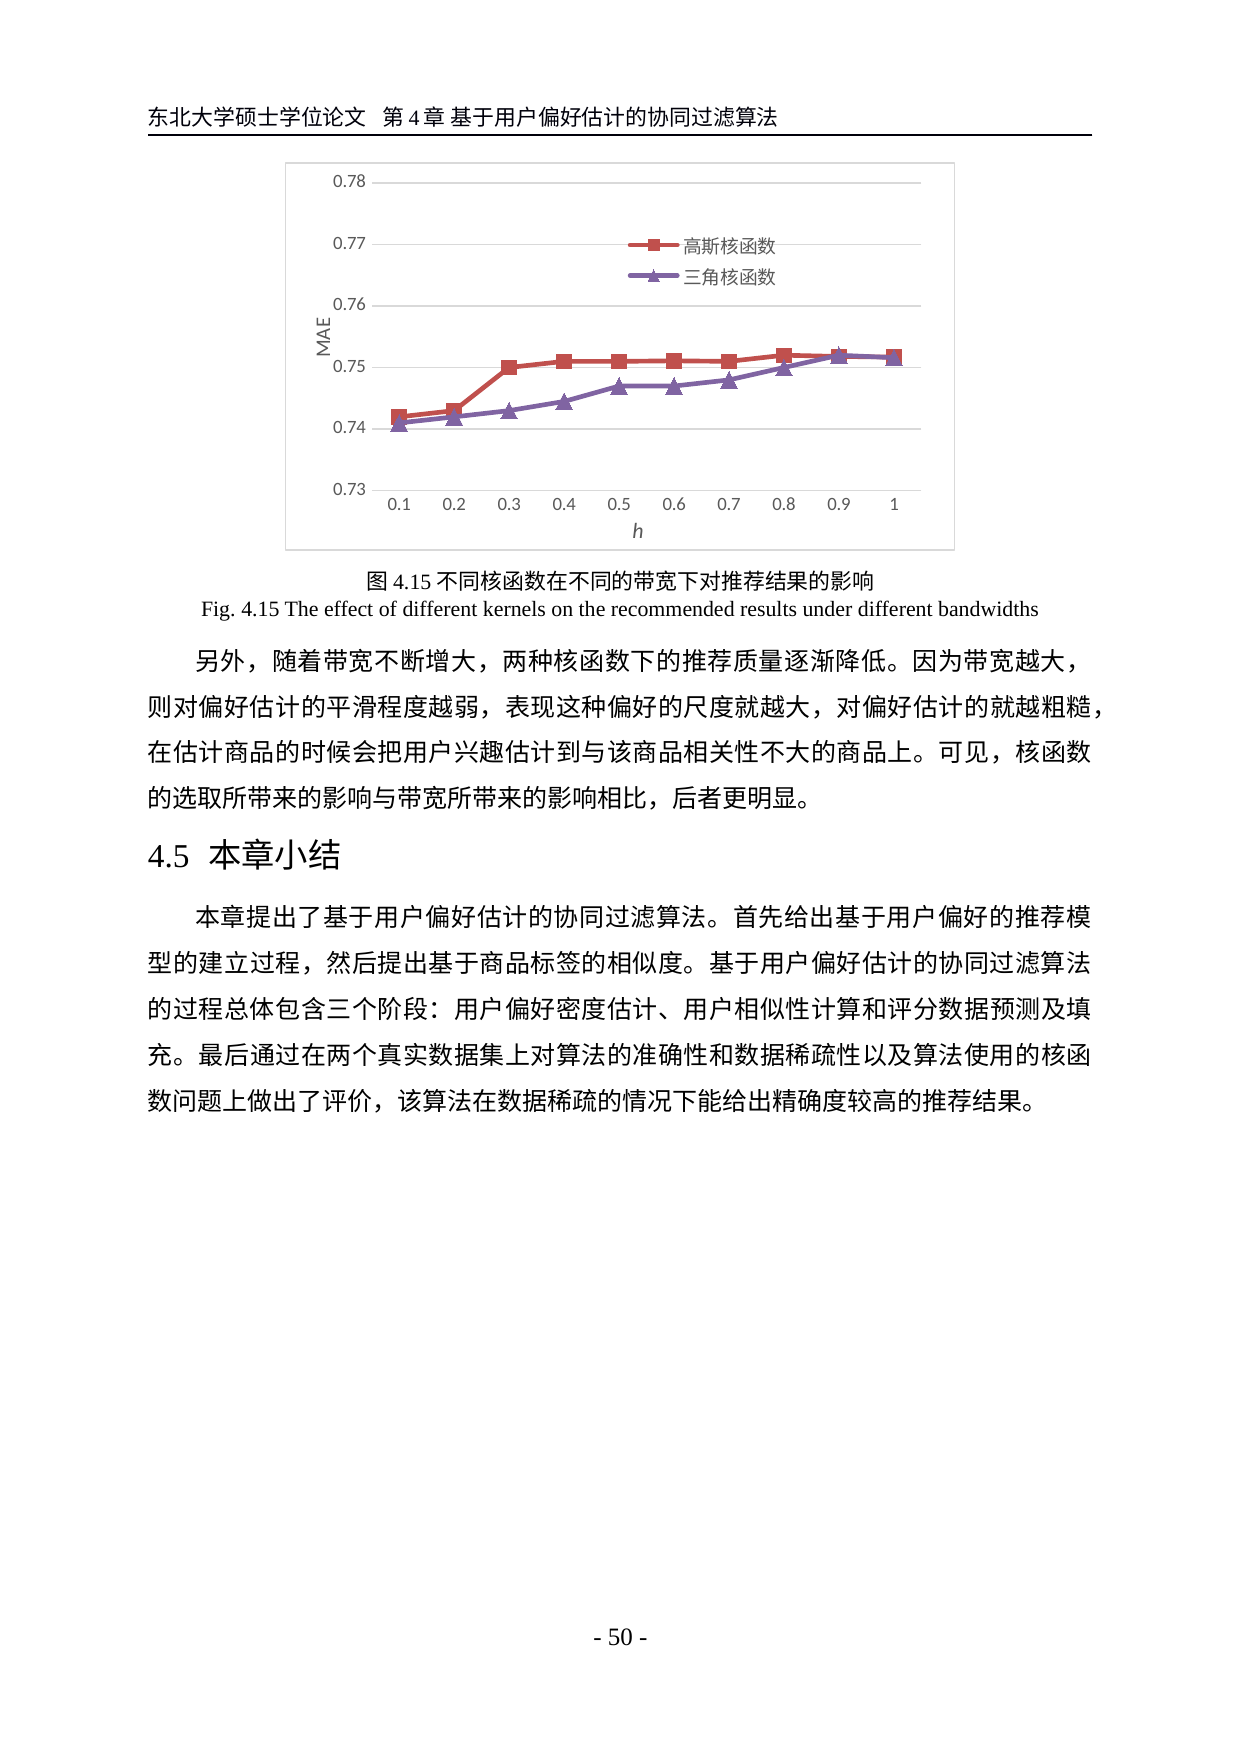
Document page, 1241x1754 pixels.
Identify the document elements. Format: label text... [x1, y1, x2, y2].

text 本章提出了基于用户偏好估计的协同过滤算法。首先给出基于用户偏好的推荐模型的建立过程，然后提出基于商品标签的相似度。基于用户偏好估计的协同过滤算法的过程总体包含三个阶段：用户偏好密度估计、用户相似性计算和评分数据预测及填充。最后通过在两个真实数据集上对算法的准确性和数据稀疏性以及算法使用的核函数问题上做出了评价，该算法在数据稀疏的情况下能给出精确度较高的推荐结果。 [148, 890, 1092, 1119]
text 另外，随着带宽不断增大，两种核函数下的推荐质量逐渐降低。因为带宽越大，则对偏好估计的平滑程度越弱，表现这种偏好的尺度就越大，对偏好估计的就越粗糙，在估计商品的时候会把用户兴趣估计到与该商品相关性不大的商品上。可见，核函数的选取所带来的影响与带宽所带来的影响相比，后者更明显。 [148, 633, 1092, 817]
subtitle 本章小结 [148, 829, 1092, 877]
